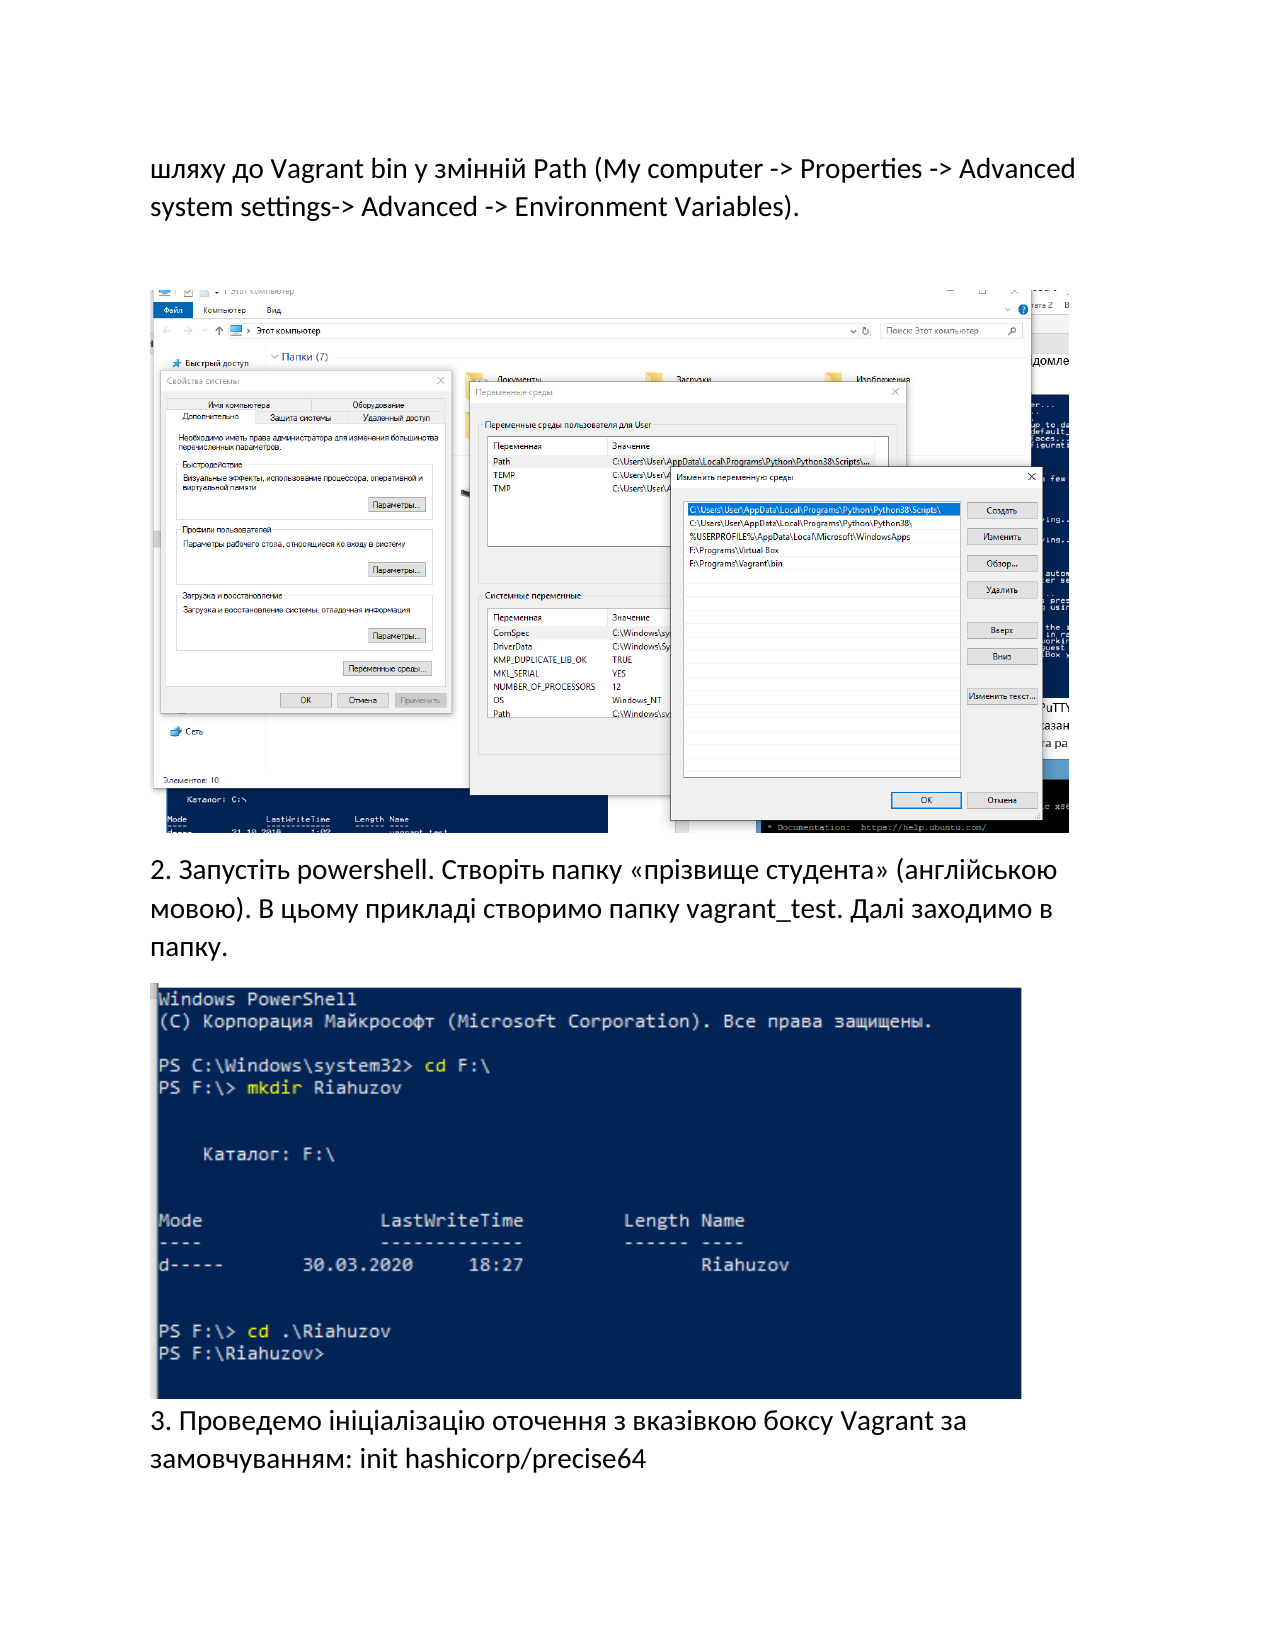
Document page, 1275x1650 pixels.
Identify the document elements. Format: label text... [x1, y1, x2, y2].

picture [150, 290, 1069, 833]
text 2. Запустіть powershell. Створіть папку «прізвище студента» (англійською мовою). В цьому прикладі створимо папку vagrant_test. Далі заходимо в папку. [150, 851, 1125, 964]
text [150, 150, 1125, 224]
picture [150, 983, 1022, 1399]
